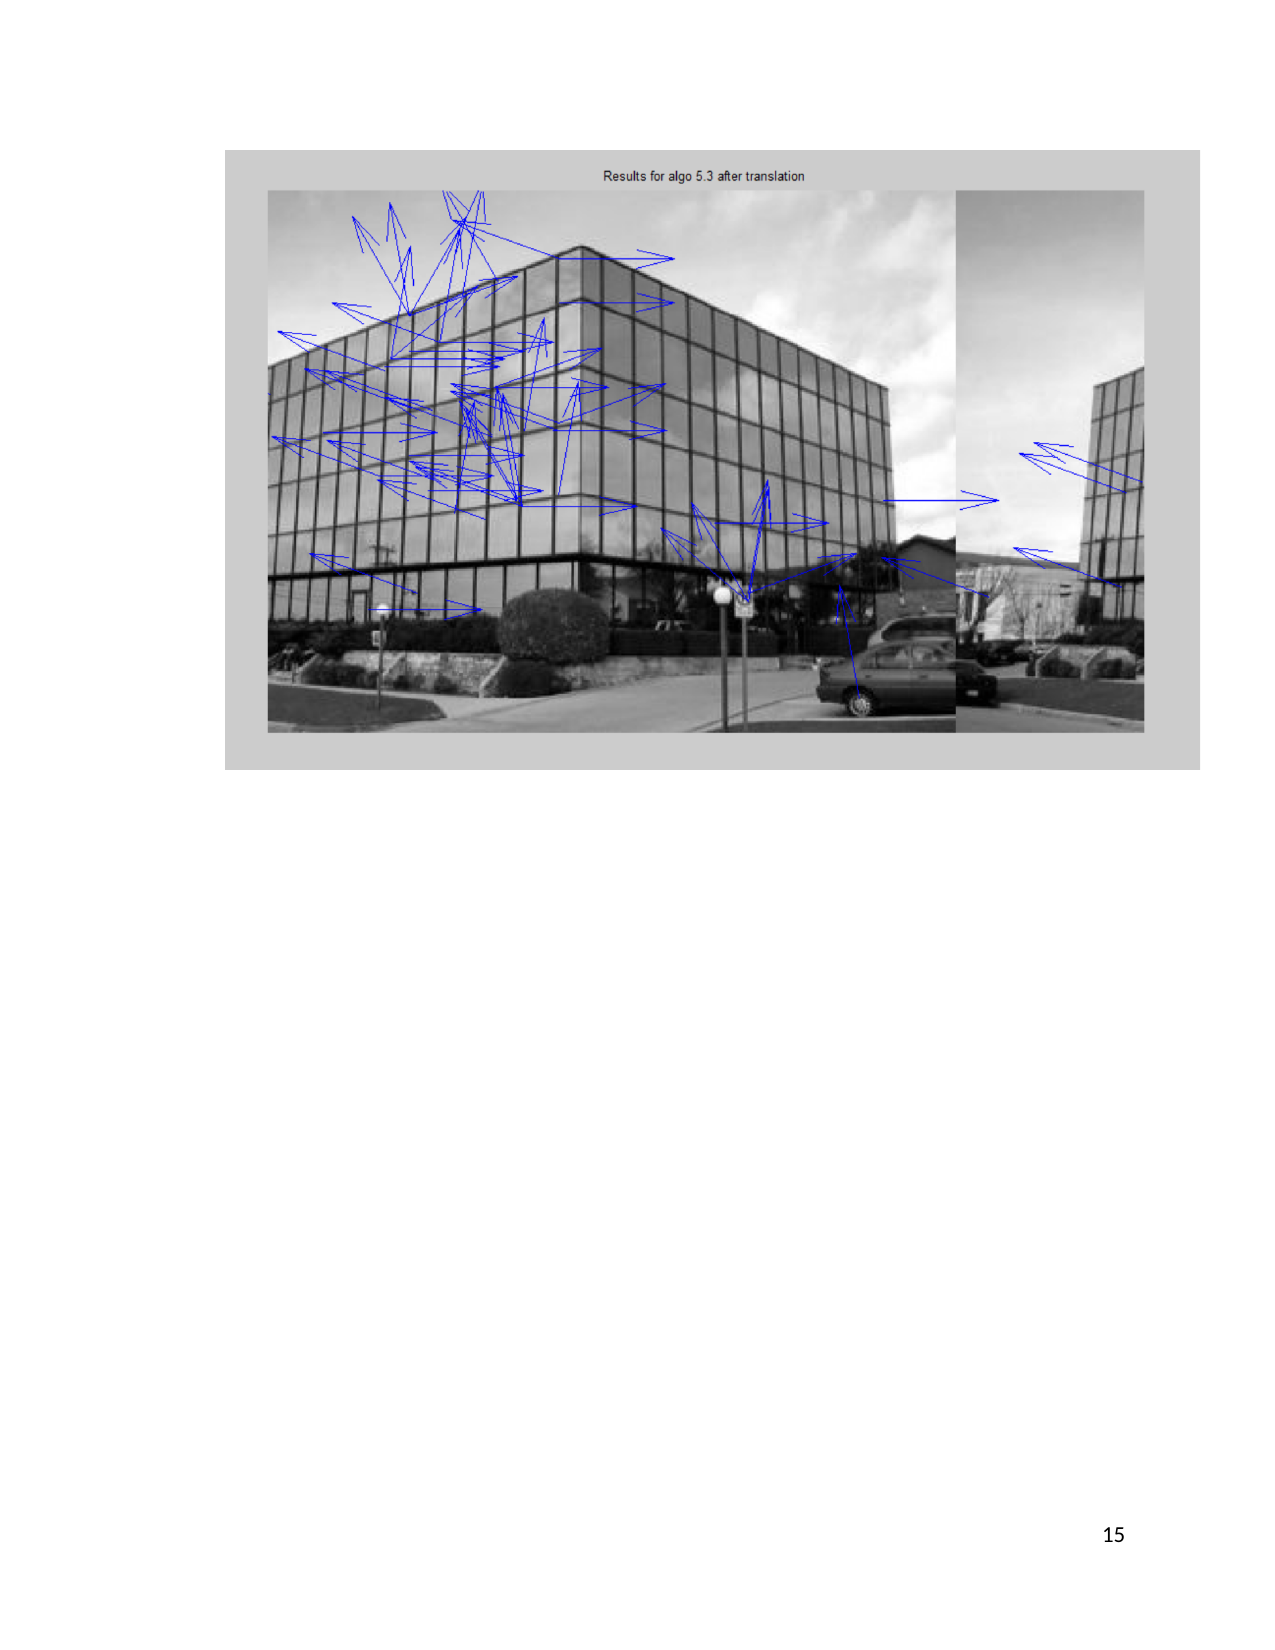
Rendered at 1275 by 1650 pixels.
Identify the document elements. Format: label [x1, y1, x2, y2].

picture [225, 150, 1200, 770]
